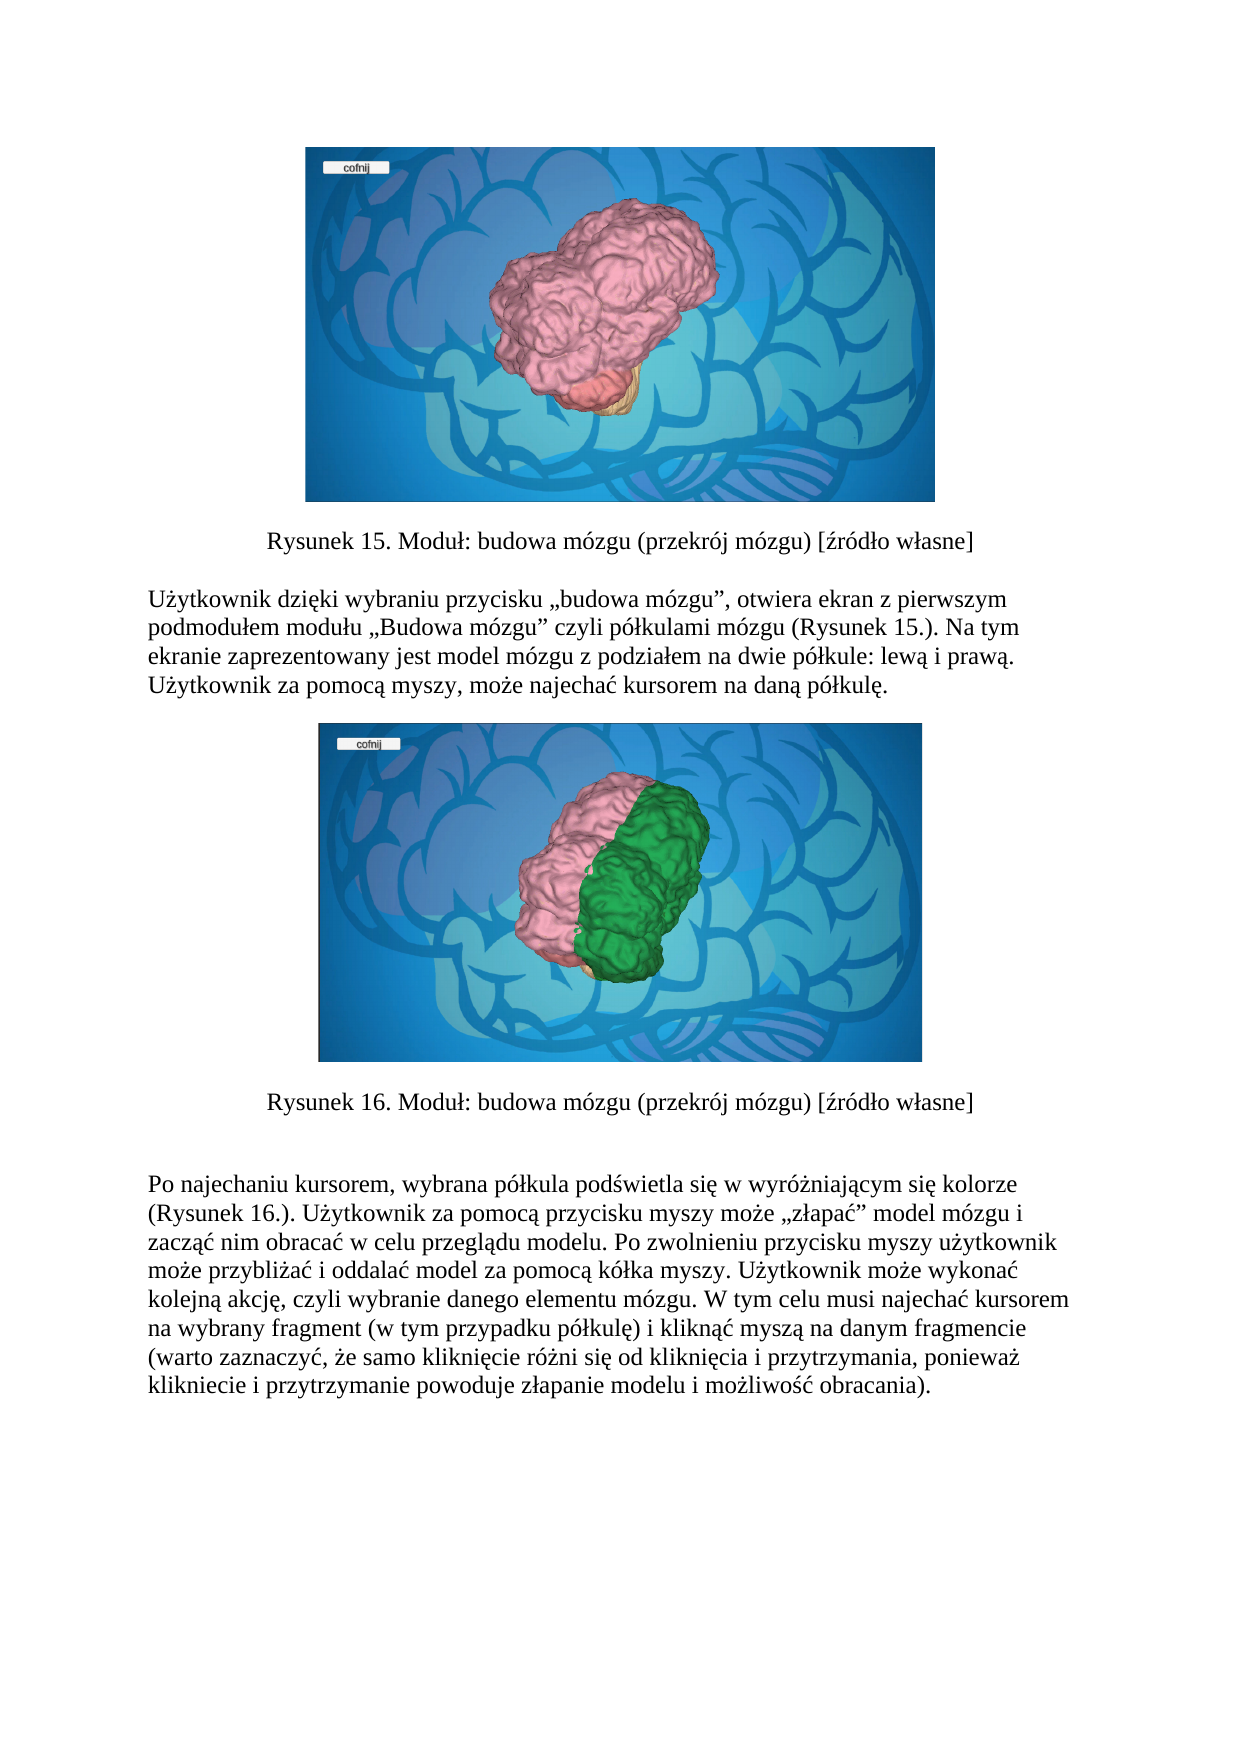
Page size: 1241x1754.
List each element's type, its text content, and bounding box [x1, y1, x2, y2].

text Po najechaniu kursorem, wybrana półkula podświetla się w wyróżniającym się kolorze (Rysunek 16.). Użytkownik za pomocą przycisku myszy może „złapać” model mózgu i zacząć nim obracać w celu przeglądu modelu. Po zwolnieniu przycisku myszy użytkownik może przybliżać i oddalać model za pomocą kółka myszy. Użytkownik może wykonać kolejną akcję, czyli wybranie danego elementu mózgu. W tym celu musi najechać kursorem na wybrany fragment (w tym przypadku półkulę) i kliknąć myszą na danym fragmencie (warto zaznaczyć, że samo kliknięcie różni się od kliknięcia i przytrzymania, ponieważ klikniecie i przytrzymanie powoduje złapanie modelu i możliwość obracania). [148, 1169, 1093, 1399]
text Rysunek 16. Moduł: budowa mózgu (przekrój mózgu) [źródło własne] [148, 1087, 1093, 1116]
picture [318, 723, 923, 1062]
text Rysunek 15. Moduł: budowa mózgu (przekrój mózgu) [źródło własne] [148, 526, 1093, 555]
picture [305, 147, 935, 502]
text Użytkownik dzięki wybraniu przycisku „budowa mózgu”, otwiera ekran z pierwszym podmodułem modułu „Budowa mózgu” czyli półkulami mózgu (Rysunek 15.). Na tym ekranie zaprezentowany jest model mózgu z podziałem na dwie półkule: lewą i prawą. Użytkownik za pomocą myszy, może najechać kursorem na daną półkulę. [148, 584, 1093, 699]
